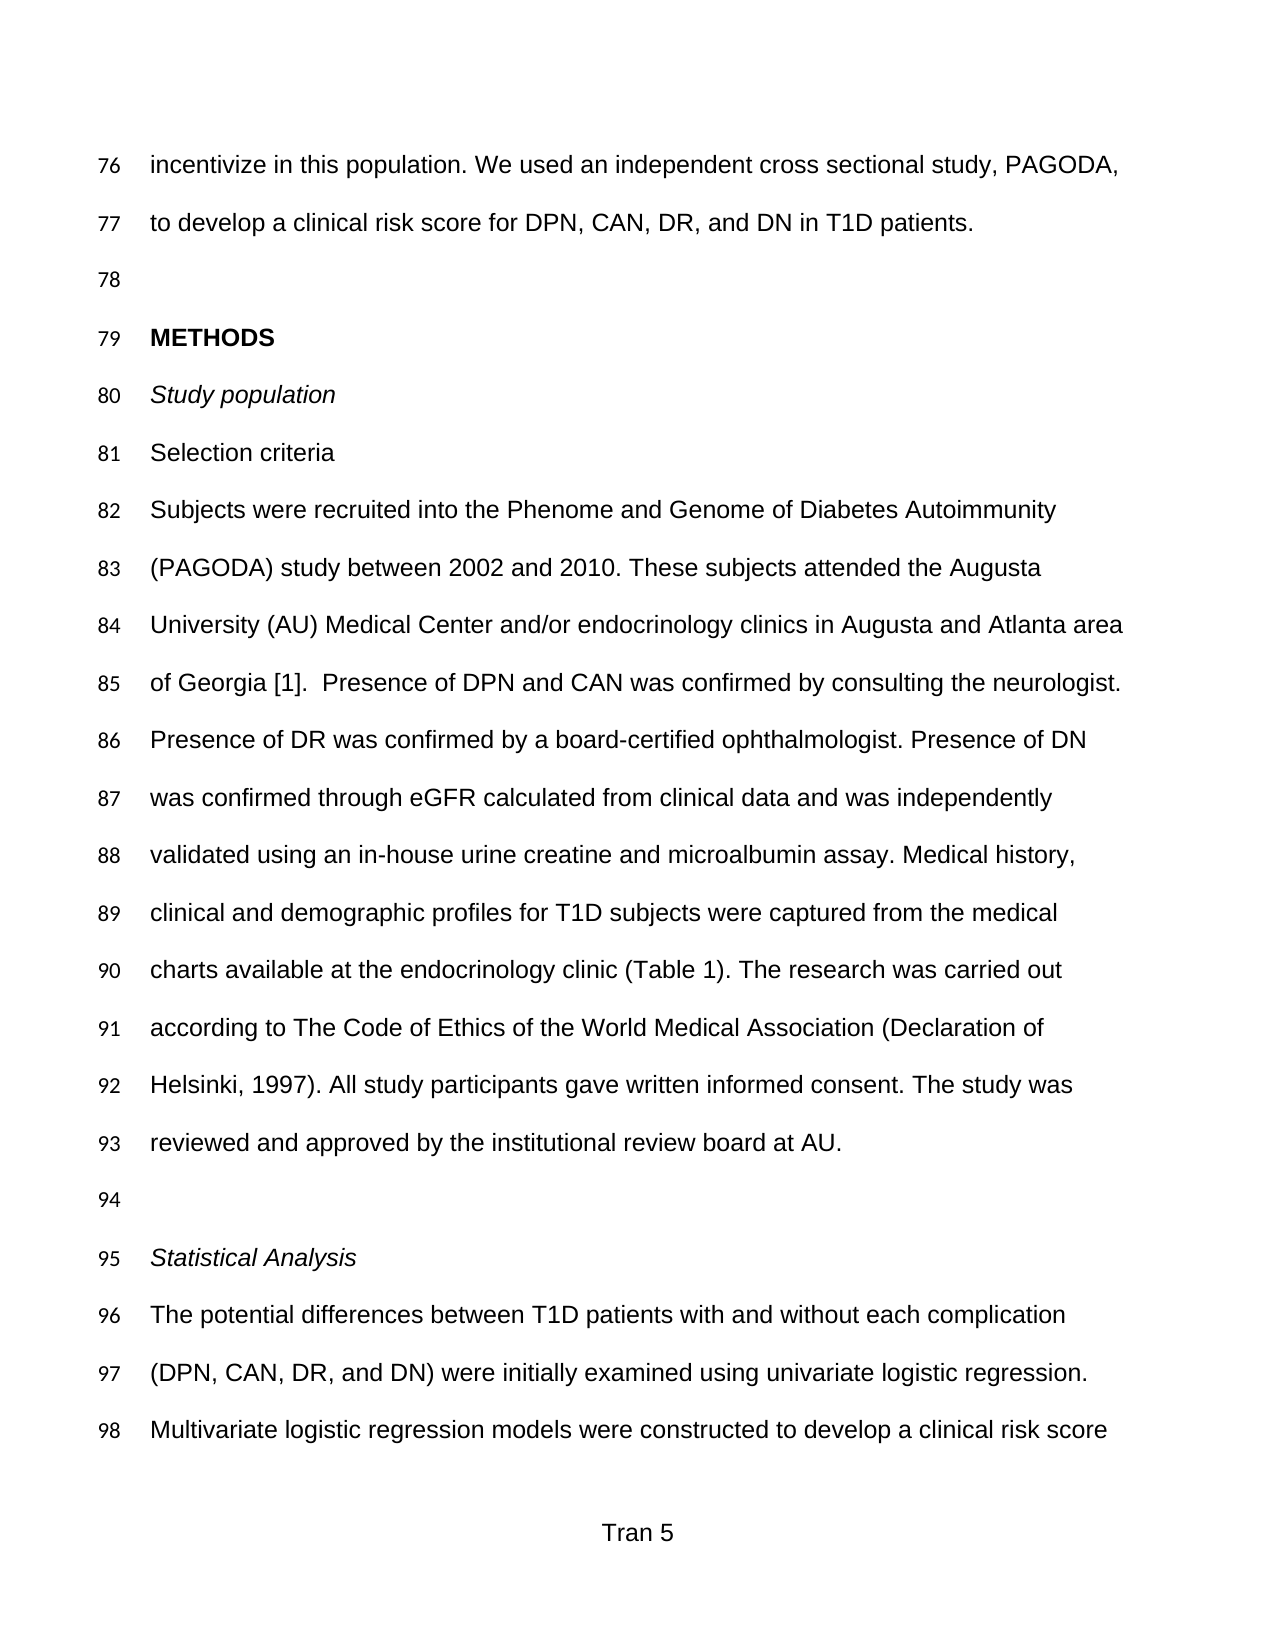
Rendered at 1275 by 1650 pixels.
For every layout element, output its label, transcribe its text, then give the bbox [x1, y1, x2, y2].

text Selection criteria [150, 437, 1125, 466]
text Subjects were recruited into the Phenome and Genome of Diabetes Autoimmunity (PAGODA) study between 2002 and 2010. These subjects attended the Augusta University (AU) Medical Center and/or endocrinology clinics in Augusta and Atlanta area of Georgia [1]. Presence of DPN and CAN was confirmed by consulting the neurologist. Presence of DR was confirmed by a board-certified ophthalmologist. Presence of DN was confirmed through eGFR calculated from clinical data and was independently validated using an in-house urine creatine and microalbumin assay. Medical history, clinical and demographic profiles for T1D subjects were captured from the medical charts available at the endocrinology clinic (Table 1). The research was carried out according to The Code of Ethics of the World Medical Association (Declaration of Helsinki, 1997). All study participants gave written informed consent. The study was reviewed and approved by the institutional review board at AU. [150, 495, 1125, 1156]
text METHODS [150, 322, 1125, 351]
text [150, 150, 1125, 236]
text Statistical Analysis [150, 1242, 1125, 1271]
text Study population [150, 380, 1125, 409]
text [150, 1300, 1125, 1444]
